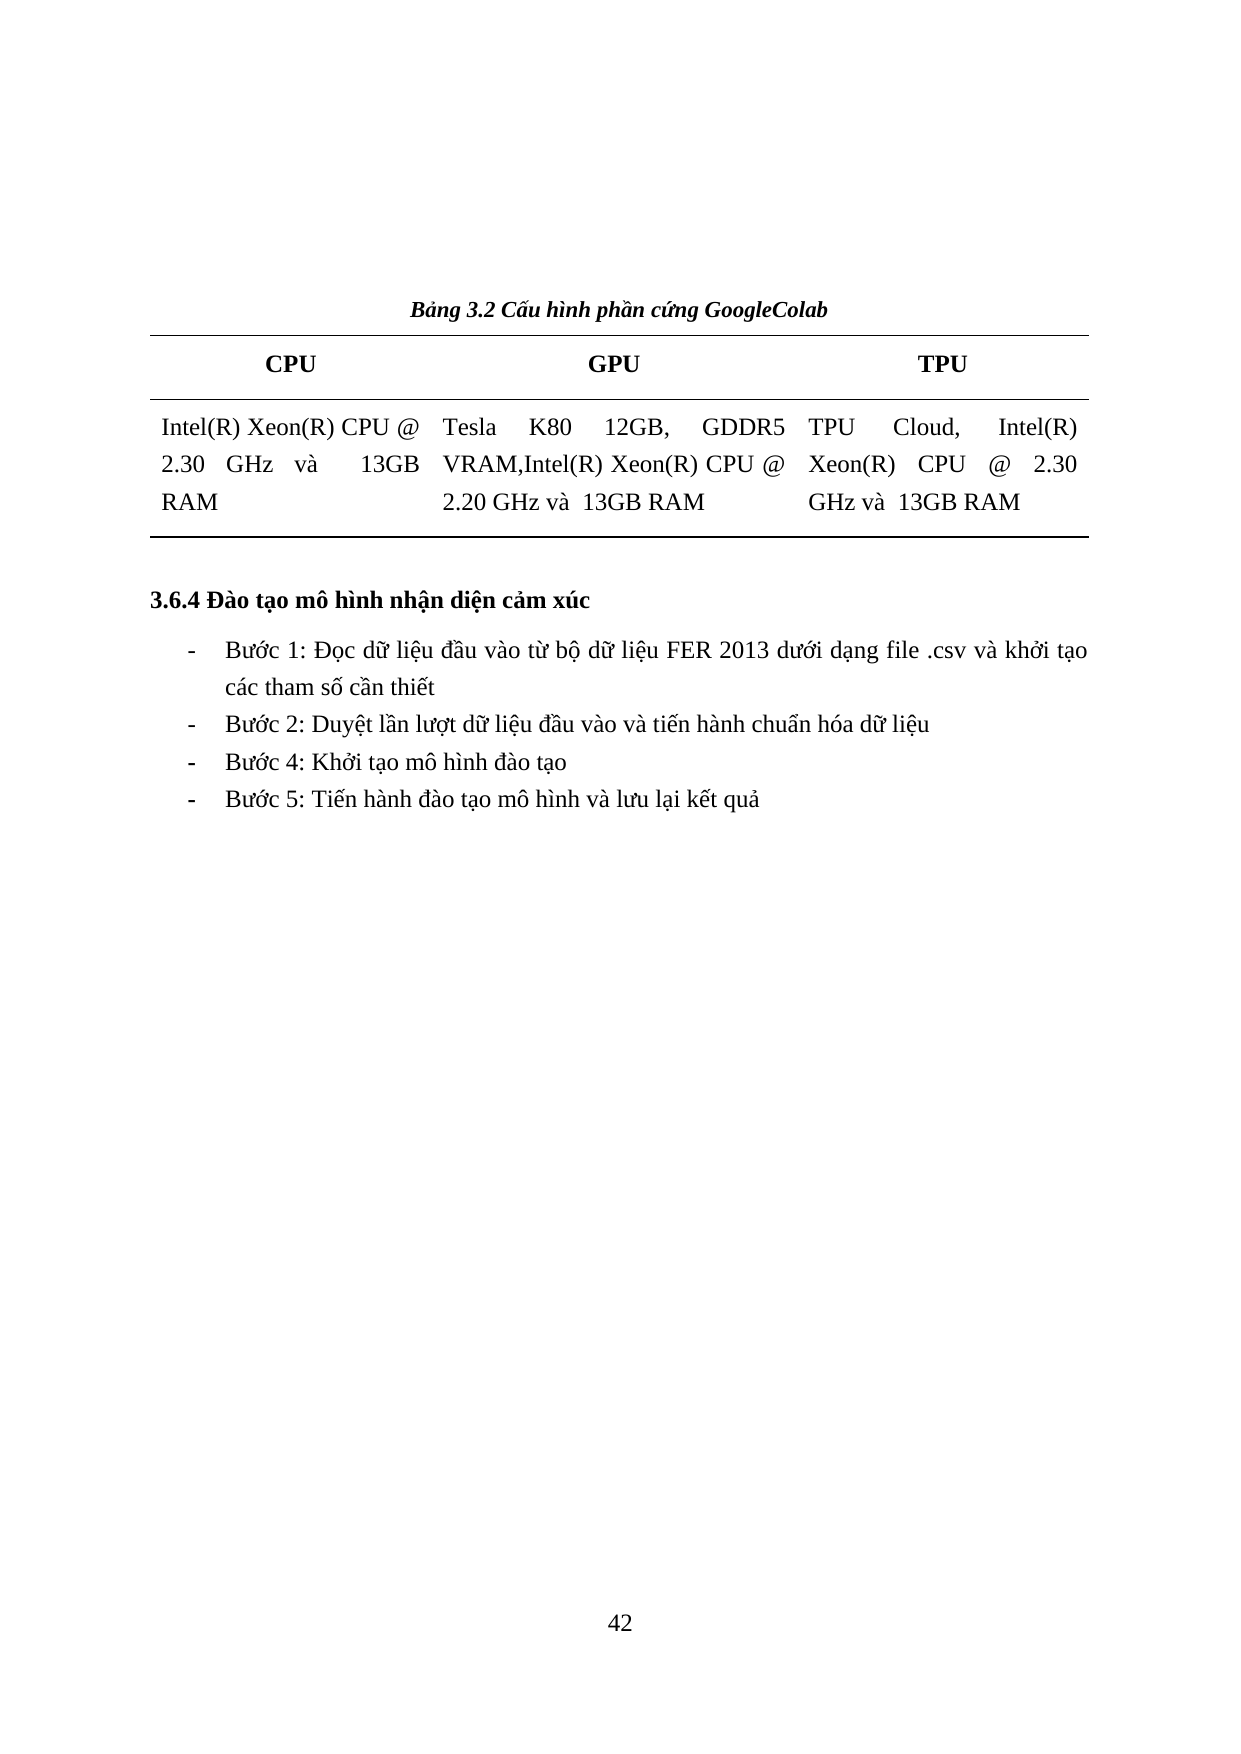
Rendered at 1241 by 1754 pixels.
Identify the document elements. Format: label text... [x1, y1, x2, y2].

table_cell Intel(R) Xeon(R) CPU @ 2.30 GHz và 13GB RAM [150, 400, 431, 536]
list Bước 5: Tiến hành đào tạo mô hình và lưu lại kết quả [187, 784, 1090, 813]
text Bảng 3.2 Cấu hình phần cứng GoogleColab [150, 296, 1090, 323]
table_header GPU [431, 336, 797, 398]
table_cell TPU Cloud, Intel(R) Xeon(R) CPU @ 2.30 GHz và 13GB RAM [797, 400, 1088, 536]
table_header CPU [150, 336, 431, 398]
list Bước 1: Đọc dữ liệu đầu vào từ bộ dữ liệu FER 2013 dưới dạng file .csv và khởi tạo các tham số cần thiết [187, 635, 1090, 701]
subtitle 3.6.4 Đào tạo mô hình nhận diện cảm xúc [150, 585, 1090, 614]
table_header TPU [797, 336, 1088, 398]
table_cell Tesla K80 12GB, GDDR5 VRAM,Intel(R) Xeon(R) CPU @ 2.20 GHz và 13GB RAM [431, 400, 797, 536]
list Bước 2: Duyệt lần lượt dữ liệu đầu vào và tiến hành chuẩn hóa dữ liệu [187, 709, 1090, 738]
list Bước 4: Khởi tạo mô hình đào tạo [187, 747, 1090, 776]
